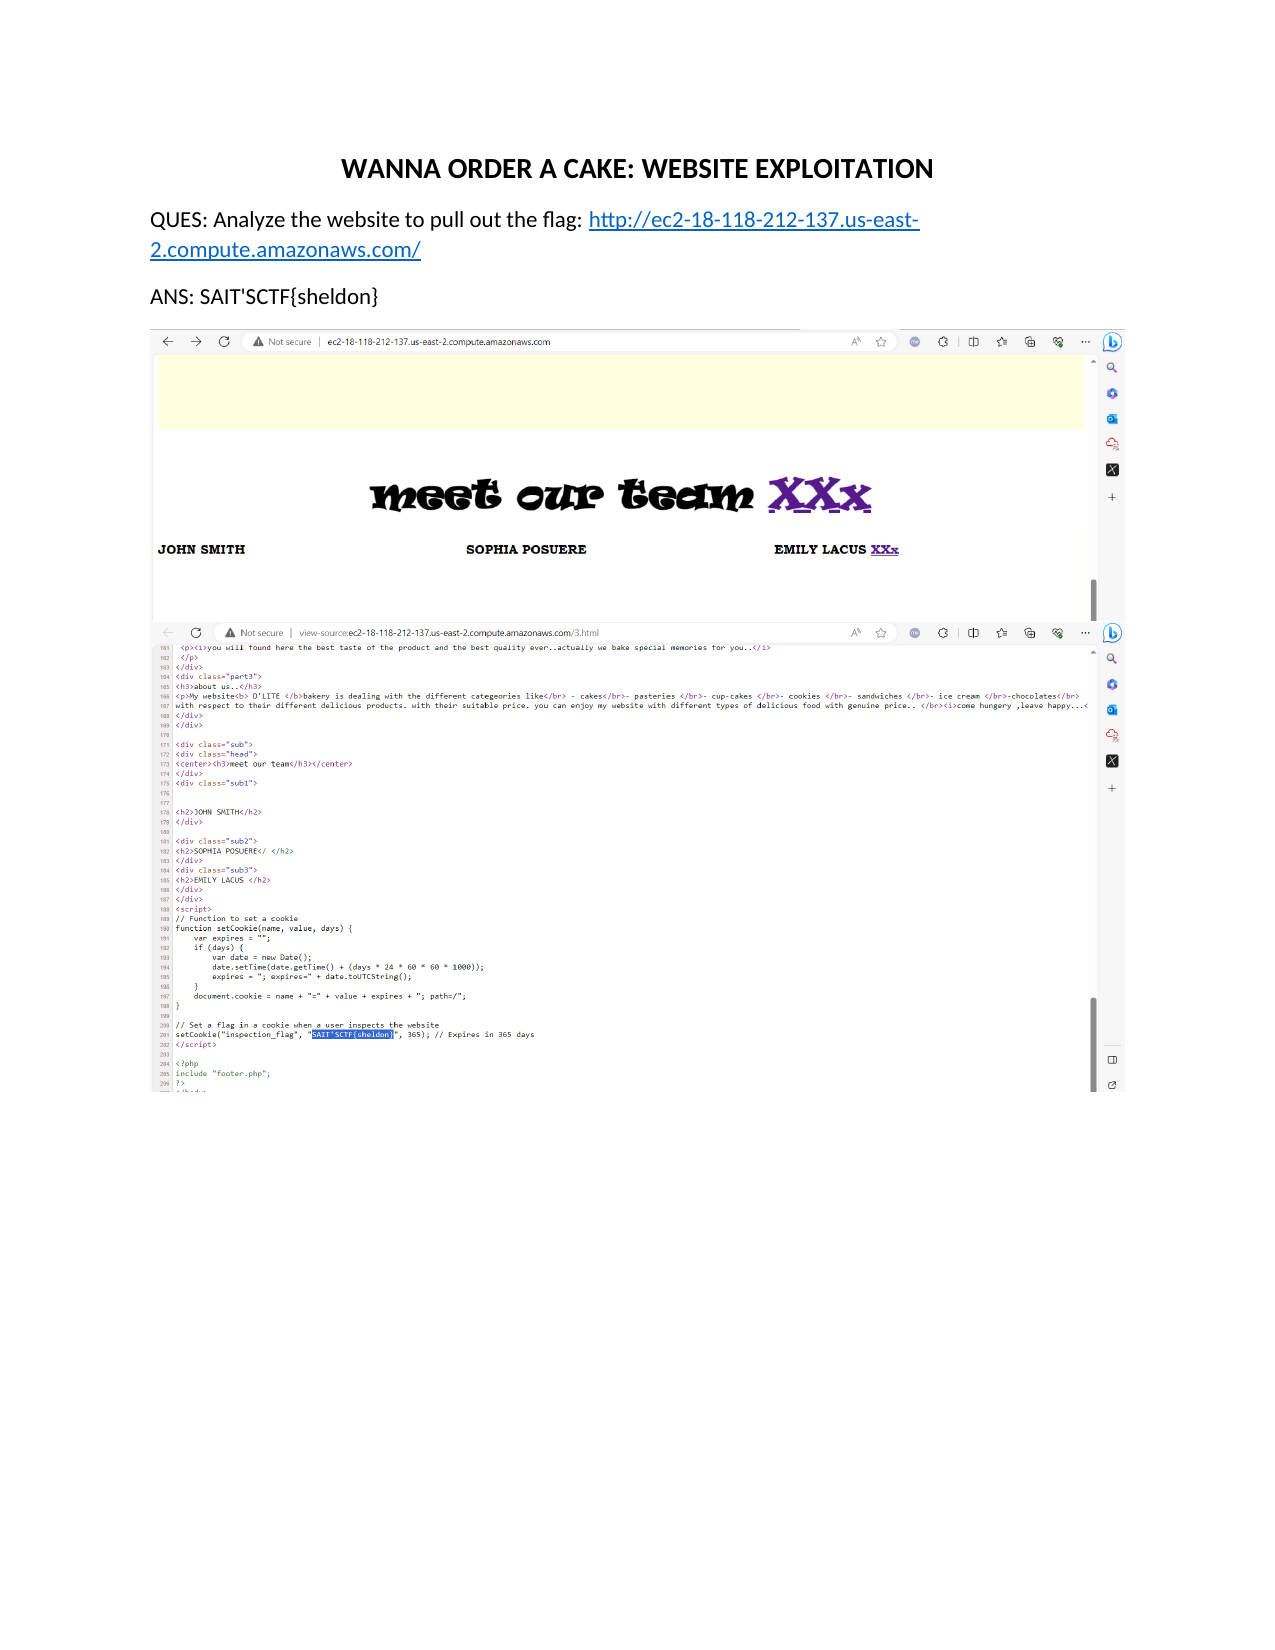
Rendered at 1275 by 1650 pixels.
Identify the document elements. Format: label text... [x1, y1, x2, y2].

text QUES: Analyze the website to pull out the flag: http://ec2-18-118-212-137.us-east-2.compute.amazonaws.com/ [150, 205, 1125, 263]
text ANS: SAIT'SCTF{sheldon} [150, 282, 1125, 310]
text WANNA ORDER A CAKE: WEBSITE EXPLOITATION [150, 150, 1125, 186]
picture [150, 622, 1125, 1092]
picture [150, 329, 1125, 621]
